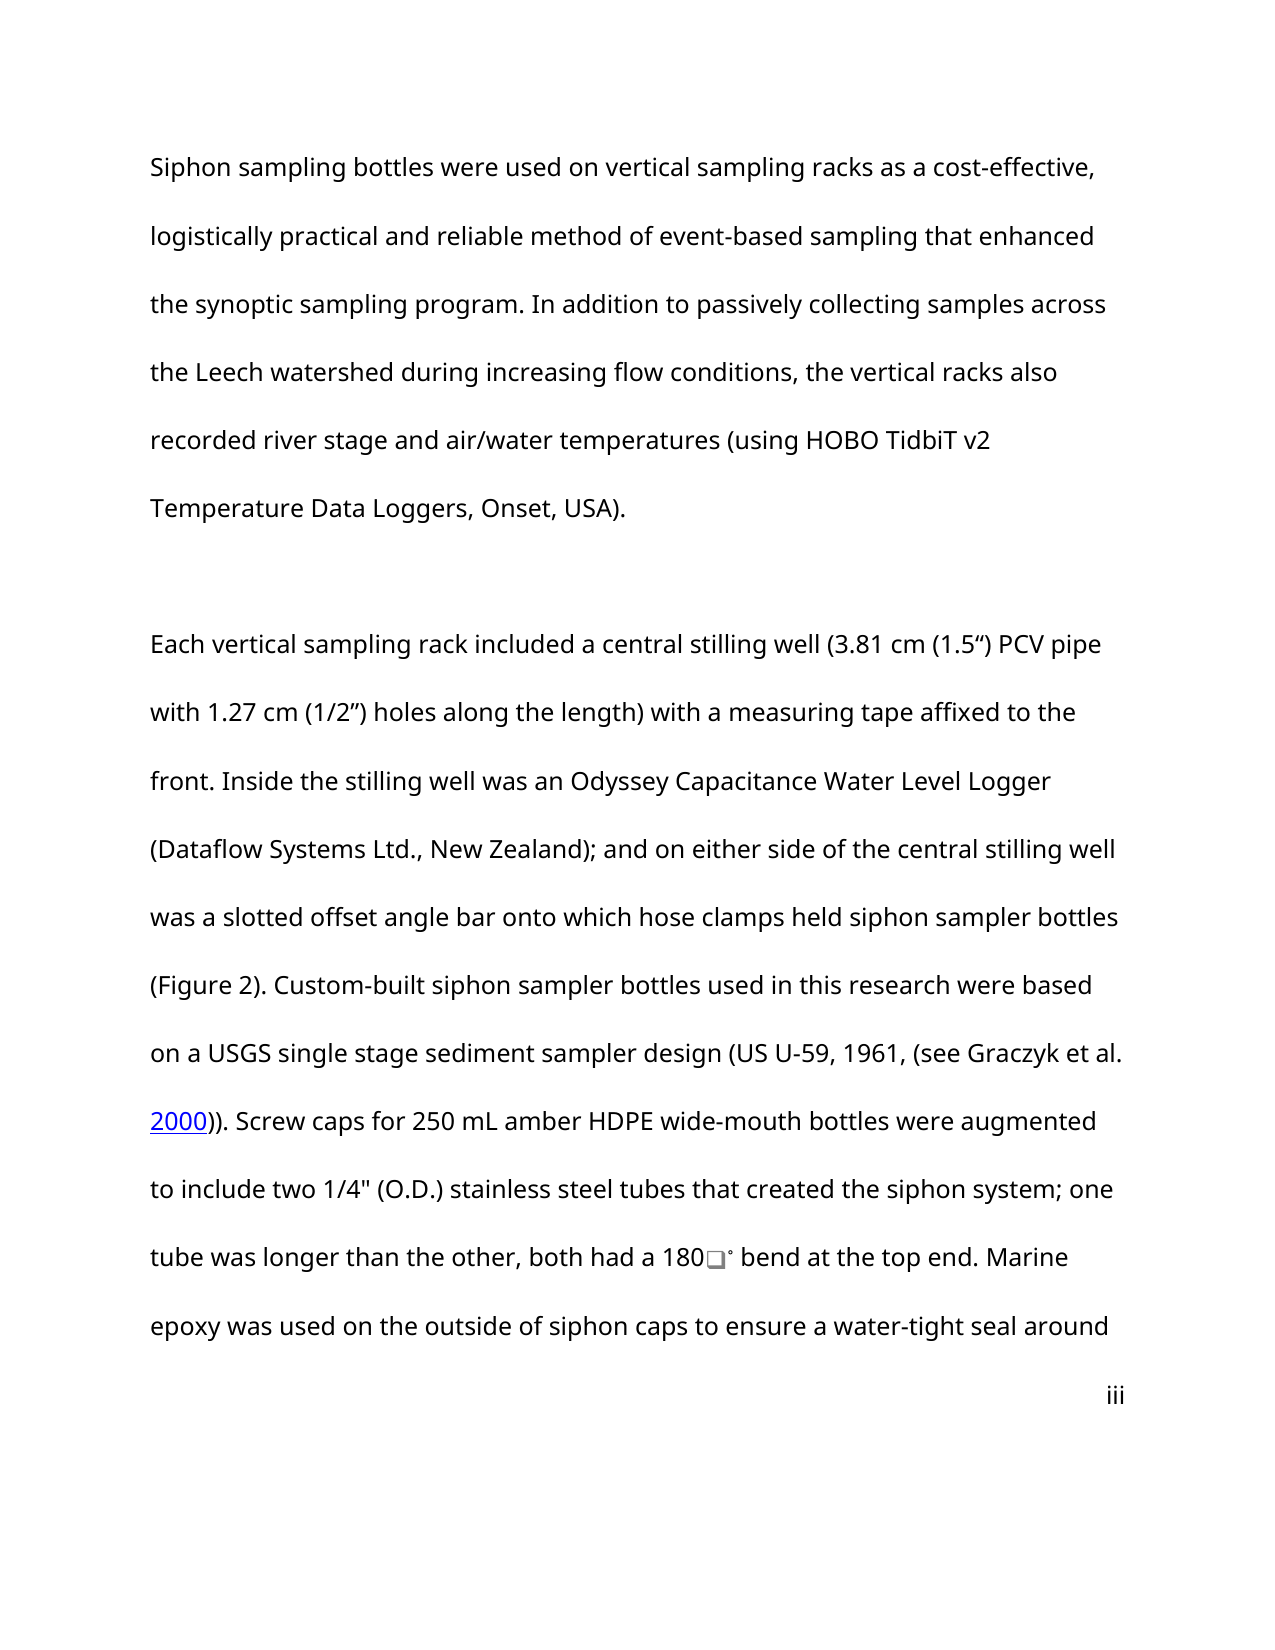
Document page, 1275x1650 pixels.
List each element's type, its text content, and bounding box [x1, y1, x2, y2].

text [150, 627, 1125, 1342]
text Siphon sampling bottles were used on vertical sampling racks as a cost-effective, logistically practical and reliable method of event-based sampling that enhanced the synoptic sampling program. In addition to passively collecting samples across the Leech watershed during increasing flow conditions, the vertical racks also recorded river stage and air/water temperatures (using HOBO TidbiT v2 Temperature Data Loggers, Onset, USA). [150, 150, 1125, 525]
